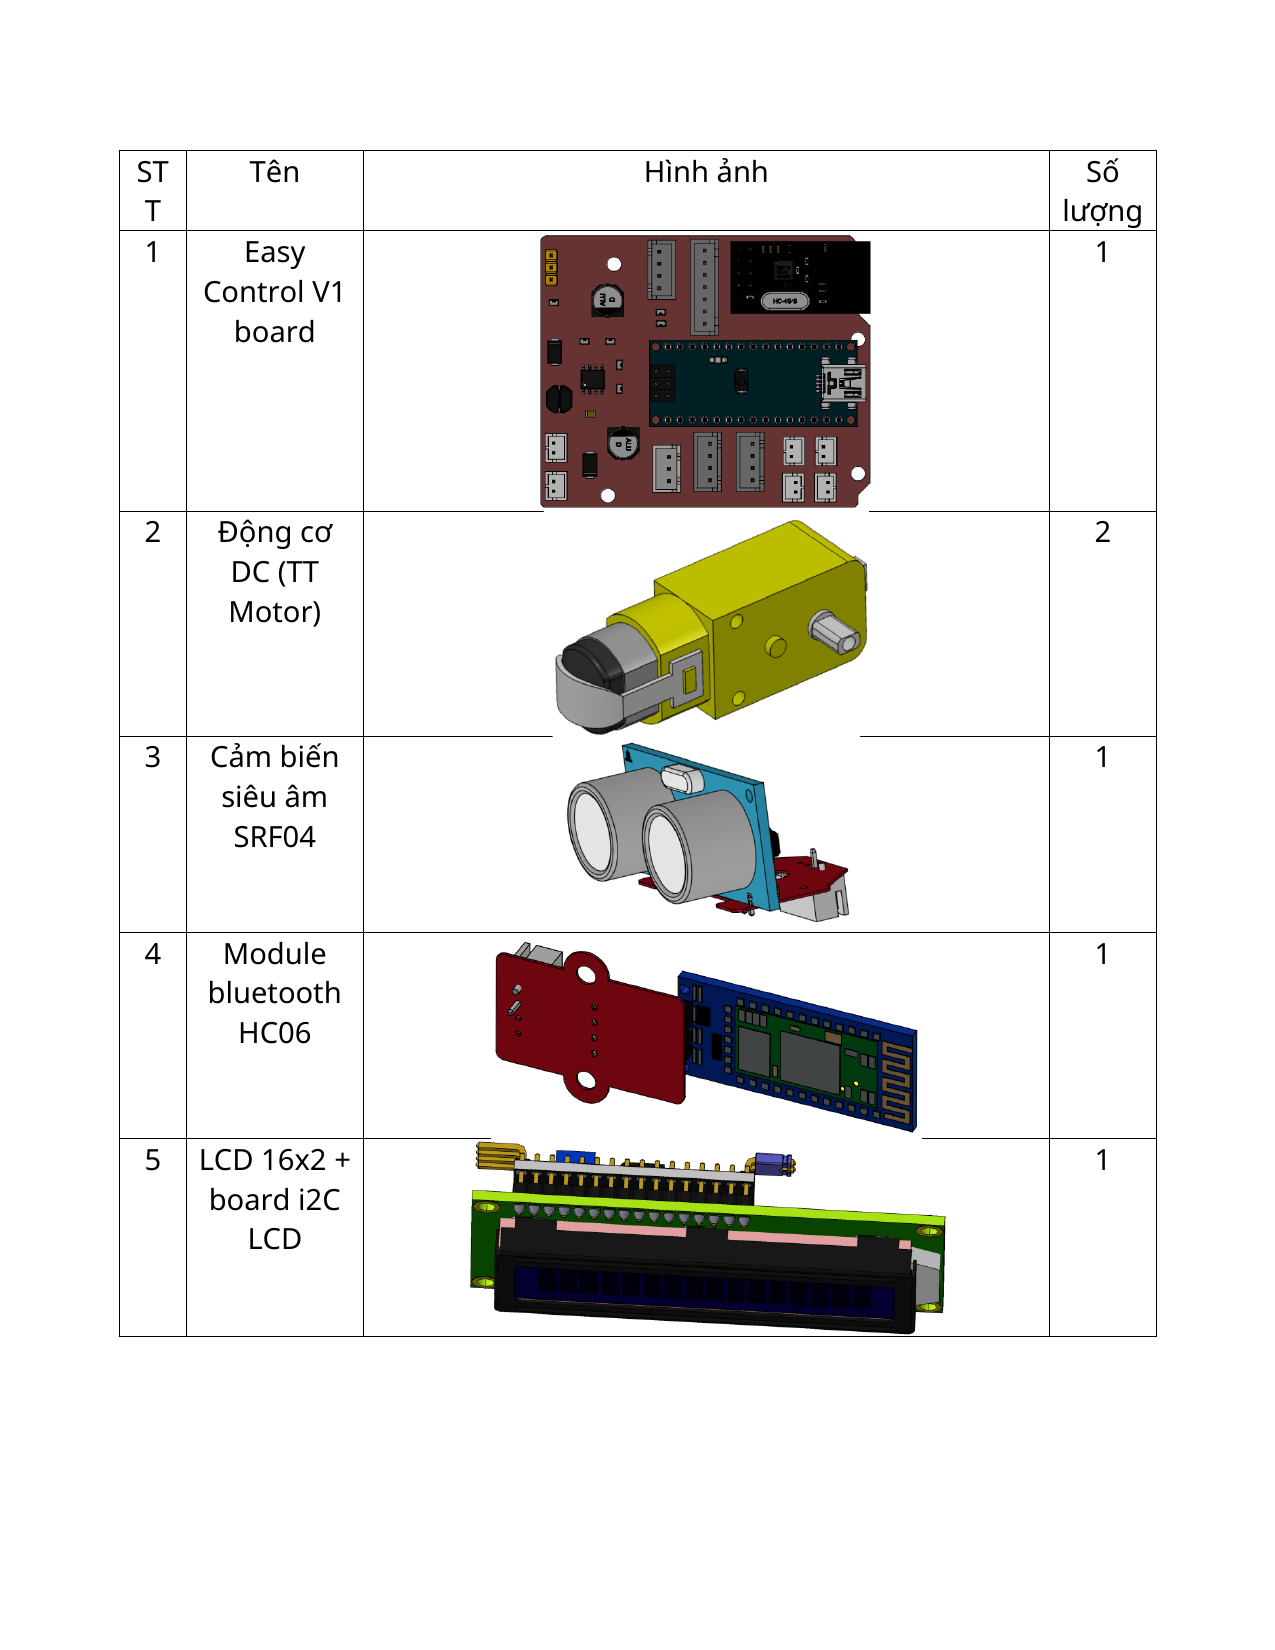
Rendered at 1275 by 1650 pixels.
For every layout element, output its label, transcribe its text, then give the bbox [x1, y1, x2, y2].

table_cell LCD 16x2 + board i2C LCD [187, 1139, 363, 1336]
table_cell [364, 737, 552, 932]
table_cell [364, 512, 543, 736]
table_cell [364, 933, 490, 1138]
table_cell [948, 1139, 1049, 1336]
table_cell 2 [1050, 512, 1156, 736]
table_cell Động cơ DC (TT Motor) [187, 512, 363, 736]
table_cell 1 [120, 231, 186, 511]
table_cell [874, 231, 1049, 511]
table_cell [869, 512, 1049, 736]
table_cell 5 [120, 1139, 186, 1336]
picture [539, 231, 874, 932]
table_header Hình ảnh [364, 151, 1049, 230]
table_cell Easy Control V1 board [187, 231, 363, 511]
table_cell 1 [1050, 737, 1156, 932]
table_cell 1 [1050, 231, 1156, 511]
table_header STT [120, 151, 186, 230]
table_cell [922, 933, 1049, 1138]
table_header Tên [187, 151, 363, 230]
table_cell Module bluetooth HC06 [187, 933, 363, 1138]
table_cell 1 [1050, 1139, 1156, 1336]
table_cell 3 [120, 737, 186, 932]
table_cell 4 [120, 933, 186, 1138]
table_cell Cảm biến siêu âm SRF04 [187, 737, 363, 932]
table_cell [364, 1139, 464, 1336]
table_cell [364, 231, 539, 511]
table_cell [861, 737, 1049, 932]
table_cell 2 [120, 512, 186, 736]
table_header Số lượng [1050, 151, 1156, 230]
table_cell 1 [1050, 933, 1156, 1138]
picture [464, 933, 948, 1336]
